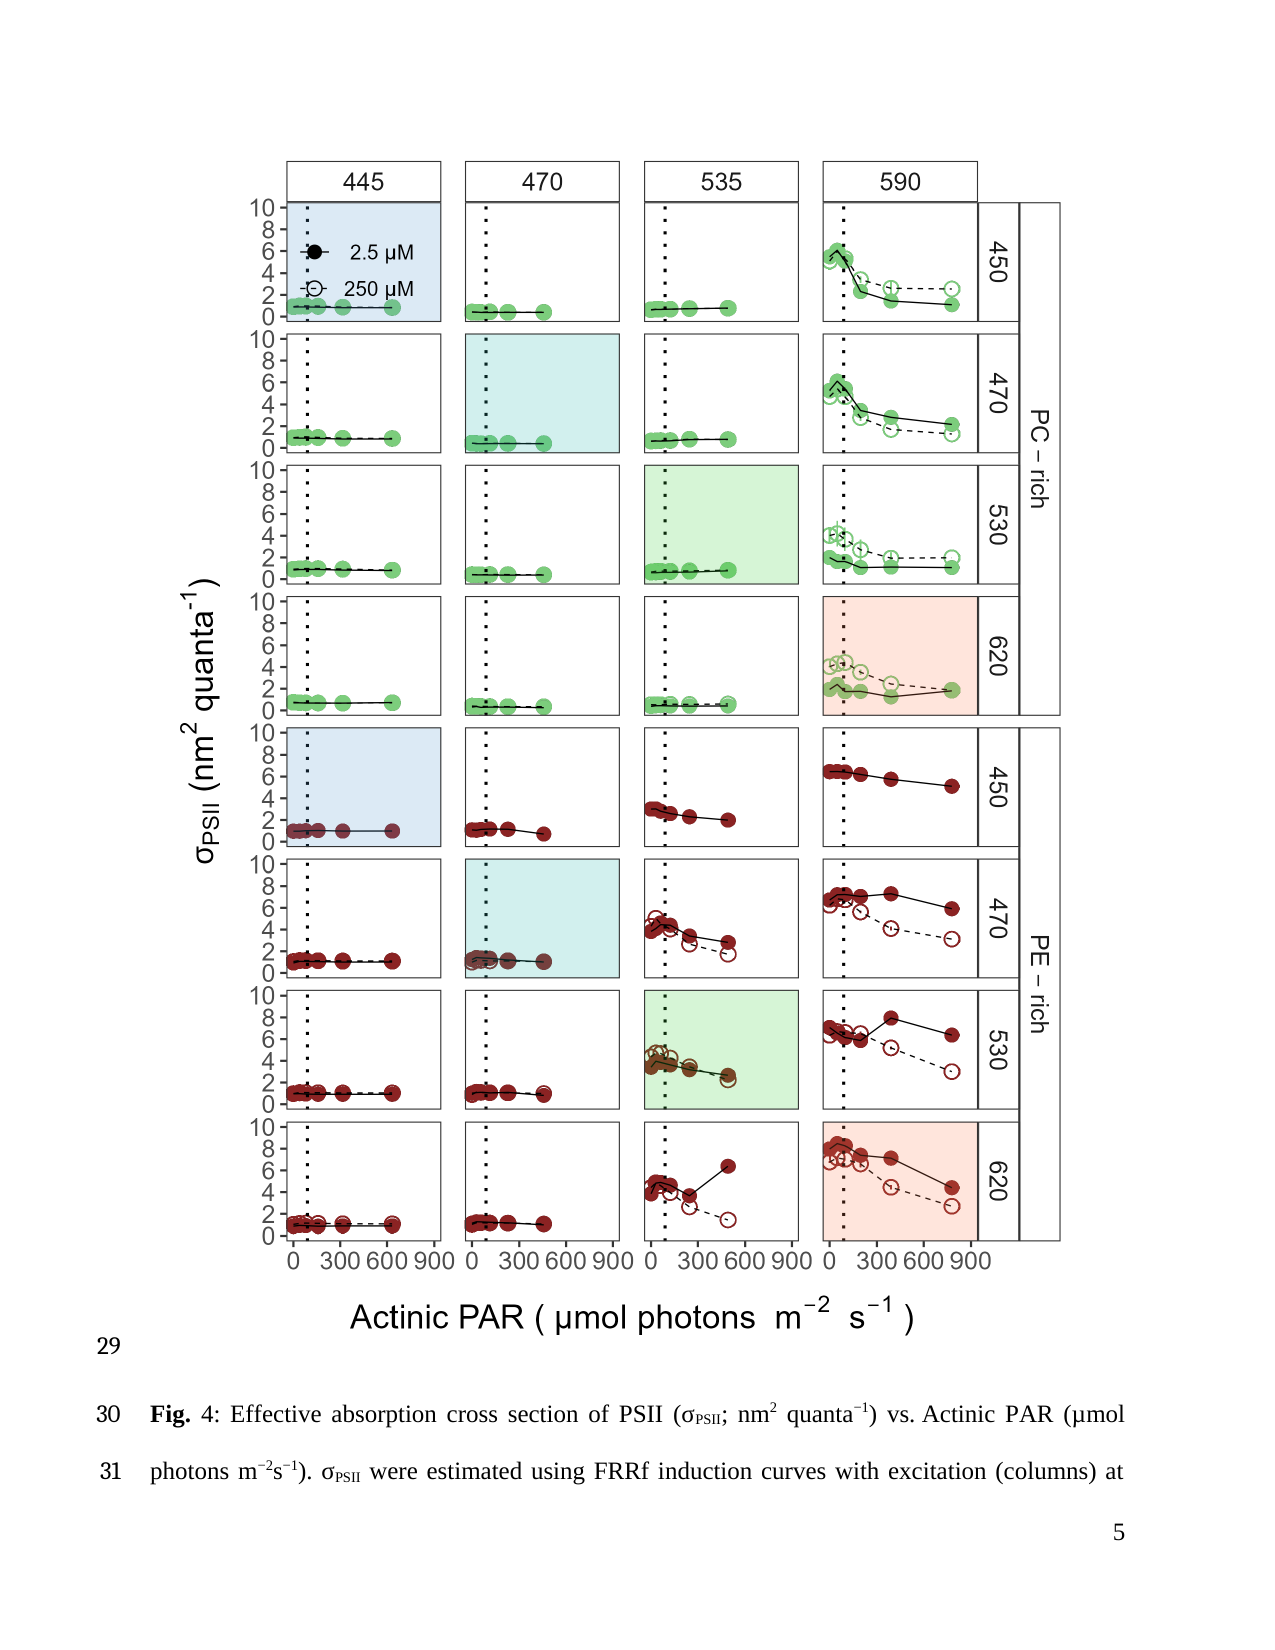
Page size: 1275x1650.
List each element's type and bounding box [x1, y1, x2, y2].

picture [168, 150, 1072, 1354]
text [150, 1399, 1125, 1485]
